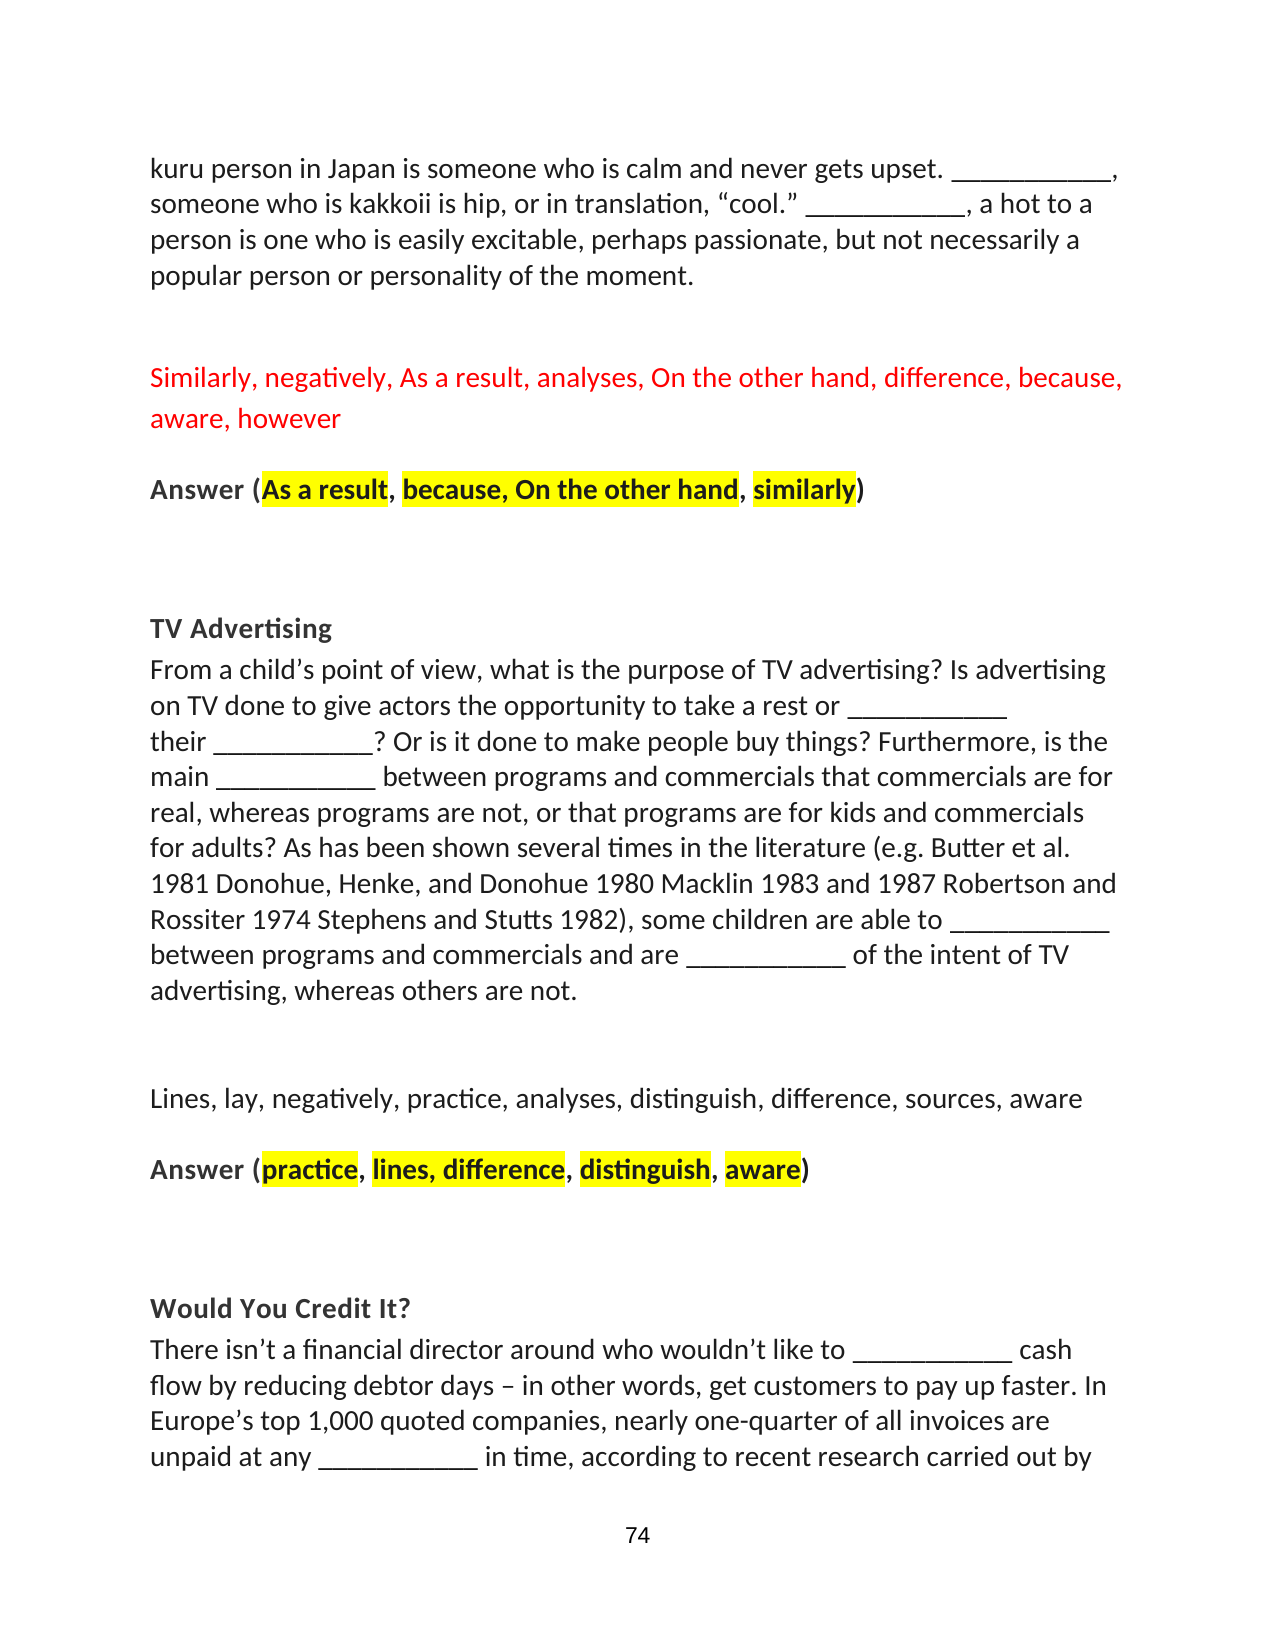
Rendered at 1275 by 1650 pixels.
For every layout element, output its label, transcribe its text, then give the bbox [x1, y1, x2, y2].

subtitle Answer (As a result, because, On the other hand, similarly) [856, 471, 1125, 507]
subtitle Answer (practice, lines, difference, distinguish, aware) [801, 1151, 1125, 1187]
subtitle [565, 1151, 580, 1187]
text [150, 150, 1125, 292]
subtitle Answer (As a result, because, On the other hand, similarly) [150, 471, 262, 507]
text Similarly, negatively, As a result, analyses, On the other hand, difference, because, aware, however [150, 359, 1125, 436]
text Lines, lay, negatively, practice, analyses, distinguish, difference, sources, aware [150, 1080, 1125, 1116]
subtitle Answer (practice, lines, difference, distinguish, aware) [150, 1151, 262, 1187]
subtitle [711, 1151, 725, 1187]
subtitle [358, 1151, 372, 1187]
text From a child’s point of view, what is the purpose of TV advertising? Is advertising on TV done to give actors the opportunity to take a rest or ___________ their ___________? Or is it done to make people buy things? Furthermore, is the main ___________ between programs and commercials that commercials are for real, whereas programs are not, or that programs are for kids and commercials for adults? As has been shown several times in the literature (e.g. Butter et al. 1981 Donohue, Henke, and Donohue 1980 Macklin 1983 and 1987 Robertson and Rossiter 1974 Stephens and Stutts 1982), some children are able to ___________ between programs and commercials and are ___________ of the intent of TV advertising, whereas others are not. [150, 651, 1125, 1008]
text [150, 1331, 1125, 1473]
subtitle Would You Credit It? [150, 1290, 1125, 1326]
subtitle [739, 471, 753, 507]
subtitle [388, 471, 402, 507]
subtitle TV Advertising [150, 611, 1125, 646]
